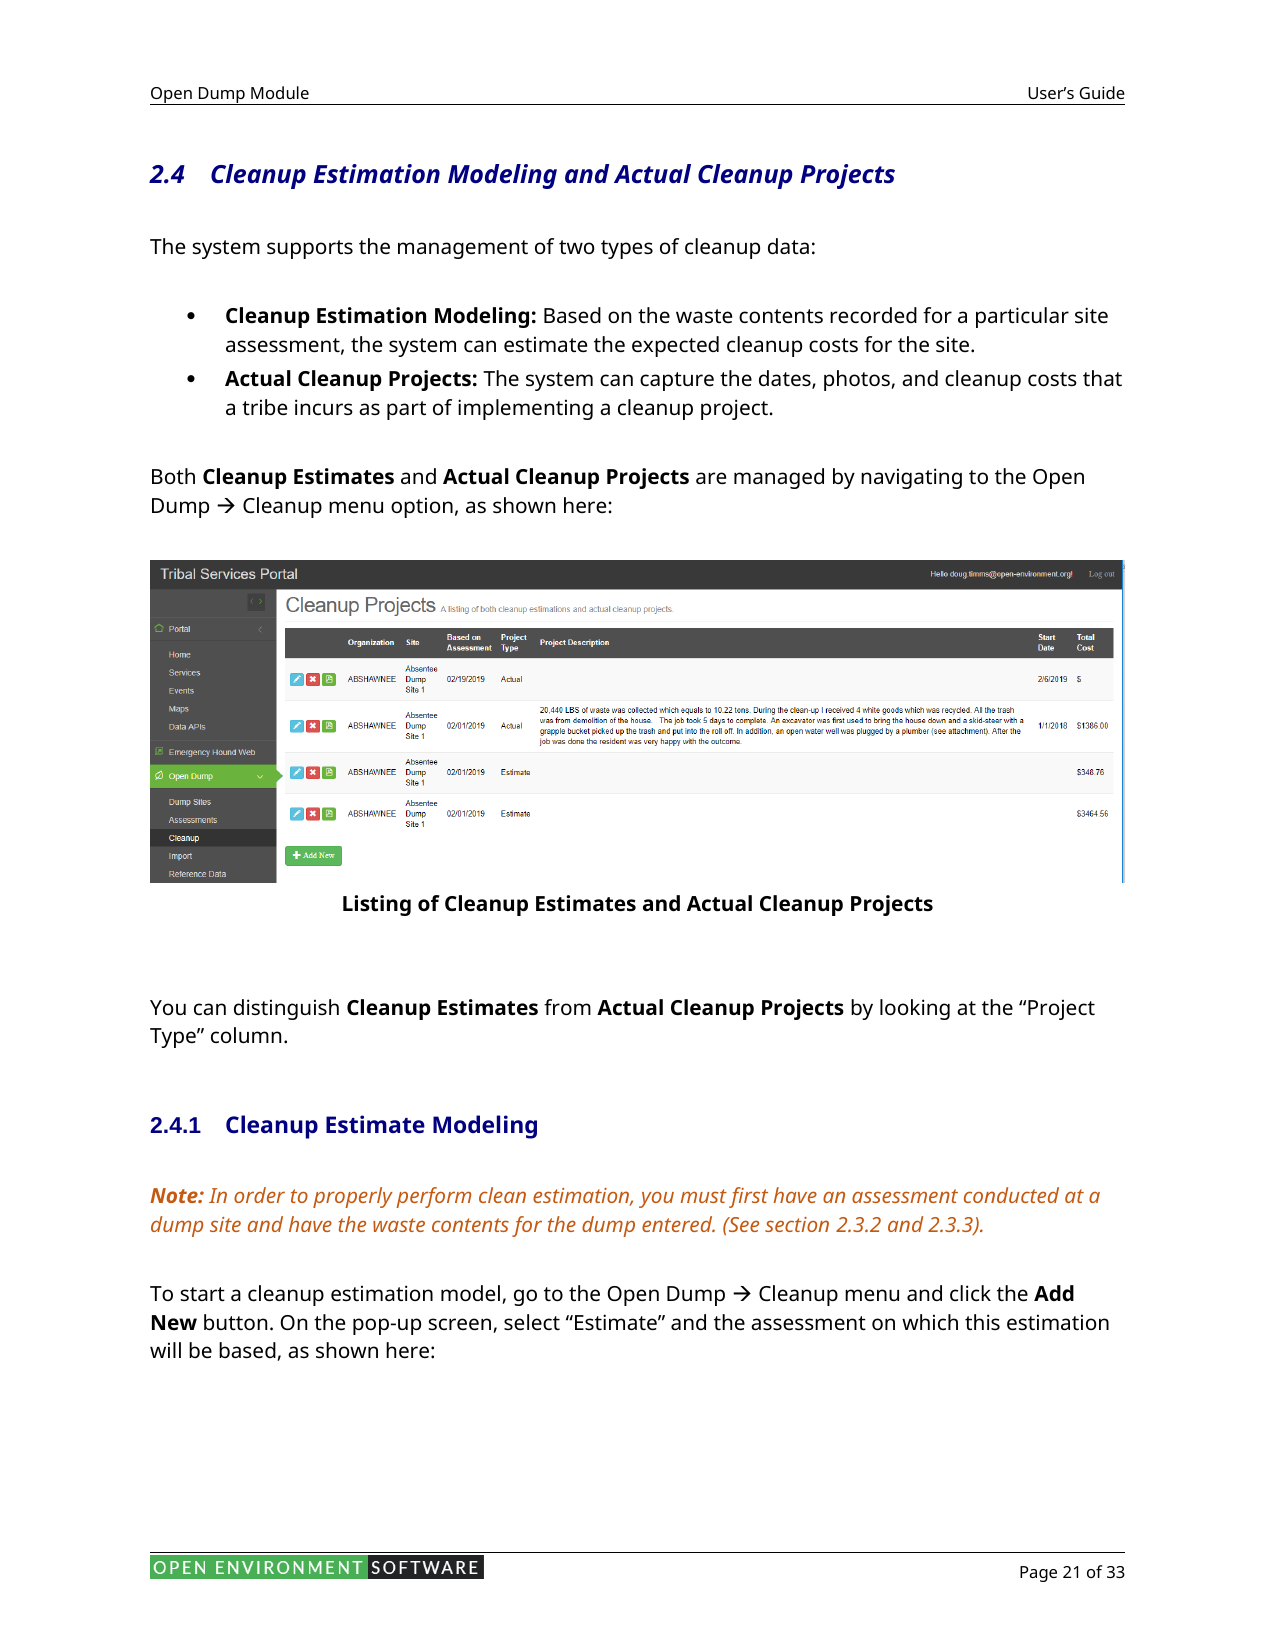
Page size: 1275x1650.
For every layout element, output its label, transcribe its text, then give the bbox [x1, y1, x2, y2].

list Actual Cleanup Projects: The system can capture the dates, photos, and cleanup costs that a tribe incurs as part of implementing a cleanup project. [187, 364, 1125, 421]
picture [150, 1555, 484, 1579]
text The system supports the management of two types of cleanup data: [150, 232, 1125, 260]
text Both Cleanup Estimates and Actual Cleanup Projects are managed by navigating to the Open Dump Cleanup menu option, as shown here: [150, 462, 1125, 519]
subtitle Cleanup Estimation Modeling and Actual Cleanup Projects [150, 157, 1125, 191]
text Listing of Cleanup Estimates and Actual Cleanup Projects [150, 889, 1125, 917]
text To start a cleanup estimation model, go to the Open Dump Cleanup menu and click the Add New button. On the pop-up screen, select “Estimate” and the assessment on which this estimation will be based, as shown here: [150, 1279, 1125, 1365]
list Cleanup Estimation Modeling: Based on the waste contents recorded for a particular site assessment, the system can estimate the expected cleanup costs for the site. [187, 301, 1125, 358]
subtitle Cleanup Estimate Modeling [150, 1109, 1125, 1141]
text You can distinguish Cleanup Estimates from Actual Cleanup Projects by looking at the “Project Type” column. [150, 993, 1125, 1050]
picture [150, 560, 1125, 883]
text Note: In order to properly perform clean estimation, you must first have an assessment conducted at a dump site and have the waste contents for the dump entered. (See section 2.3.2 and 2.3.3). [150, 1182, 1125, 1238]
